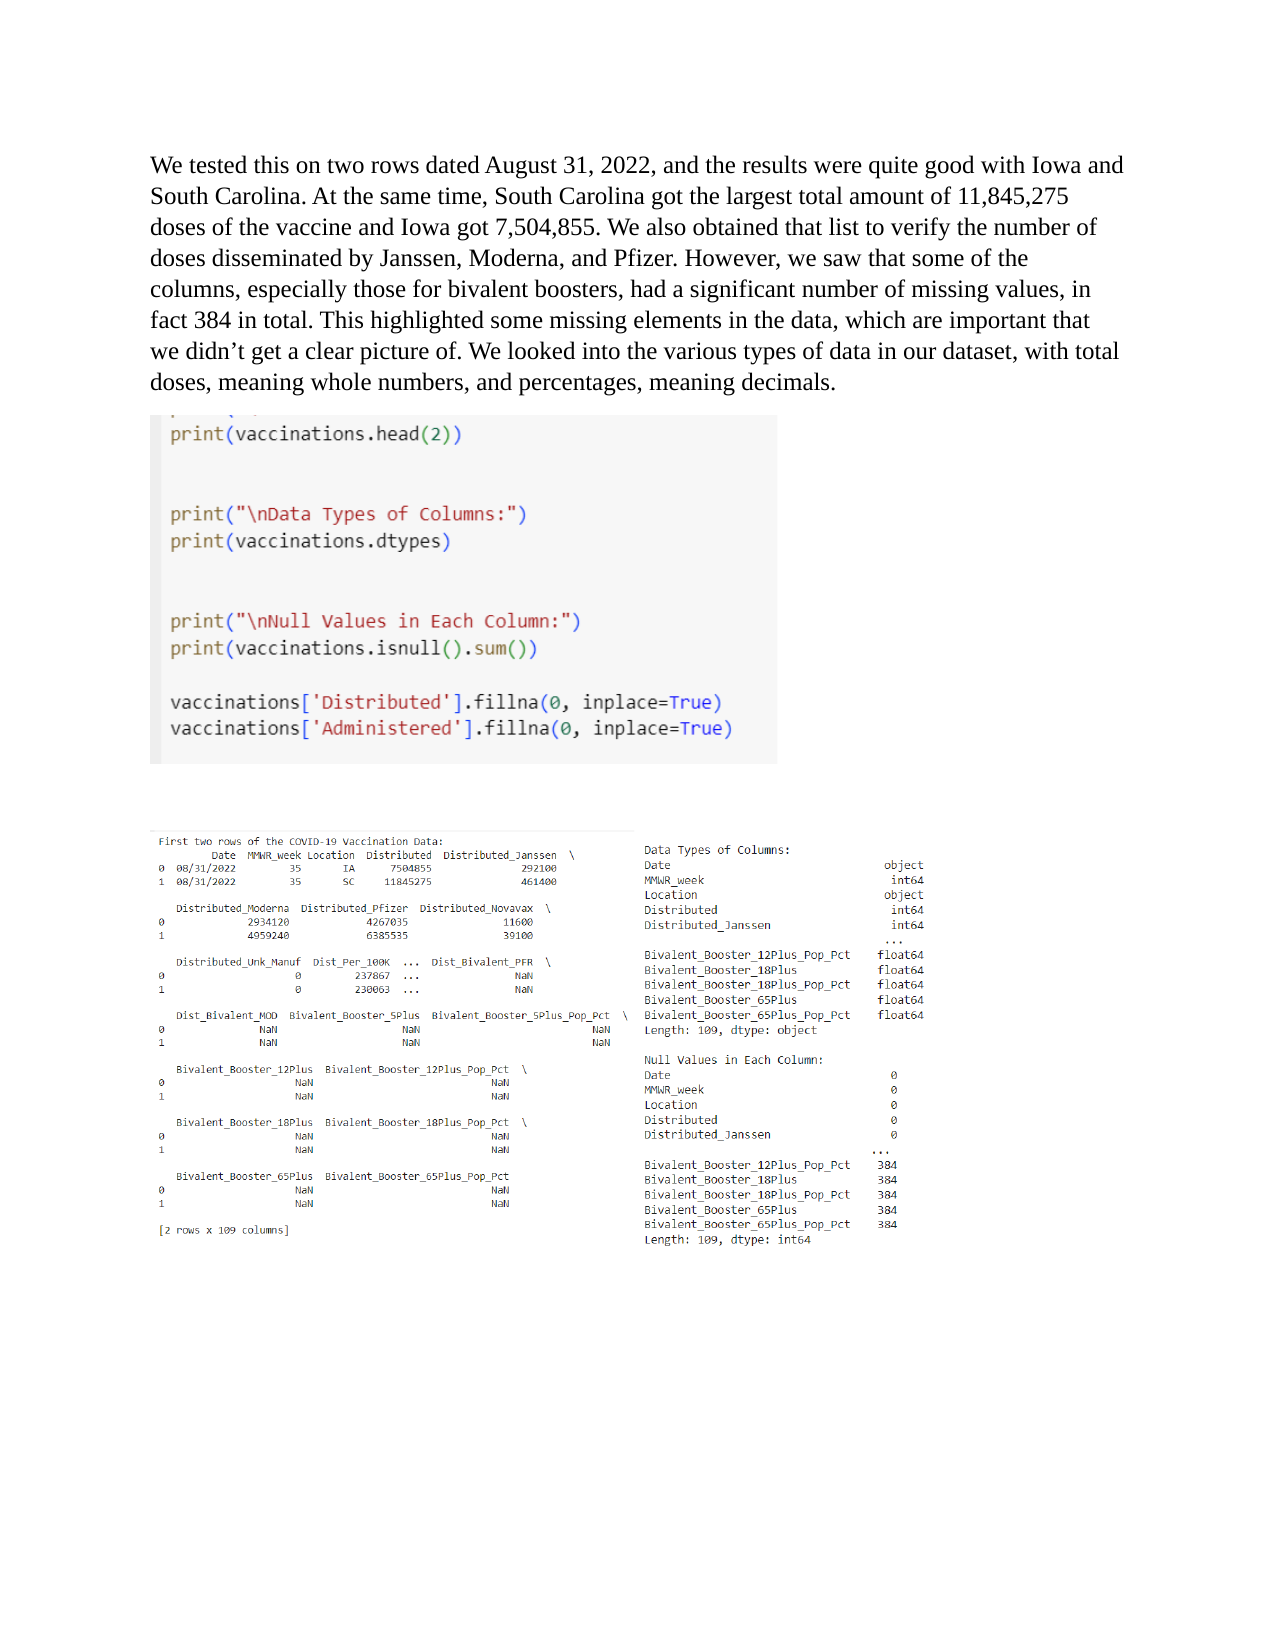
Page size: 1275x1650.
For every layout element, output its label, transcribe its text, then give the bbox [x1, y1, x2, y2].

picture [150, 415, 778, 764]
text We tested this on two rows dated August 31, 2022, and the results were quite good with Iowa and South Carolina. At the same time, South Carolina got the largest total amount of 11,845,275 doses of the vaccine and Iowa got 7,504,855. We also obtained that list to verify the number of doses disseminated by Janssen, Moderna, and Pfizer. However, we saw that some of the columns, especially those for bivalent boosters, had a significant number of missing values, in fact 384 in total. This highlighted some missing elements in the data, which are important that we didn’t get a clear picture of. We looked into the various types of data in our dataset, with total doses, meaning whole numbers, and percentages, meaning decimals. [150, 150, 1125, 396]
picture [150, 830, 1060, 1248]
